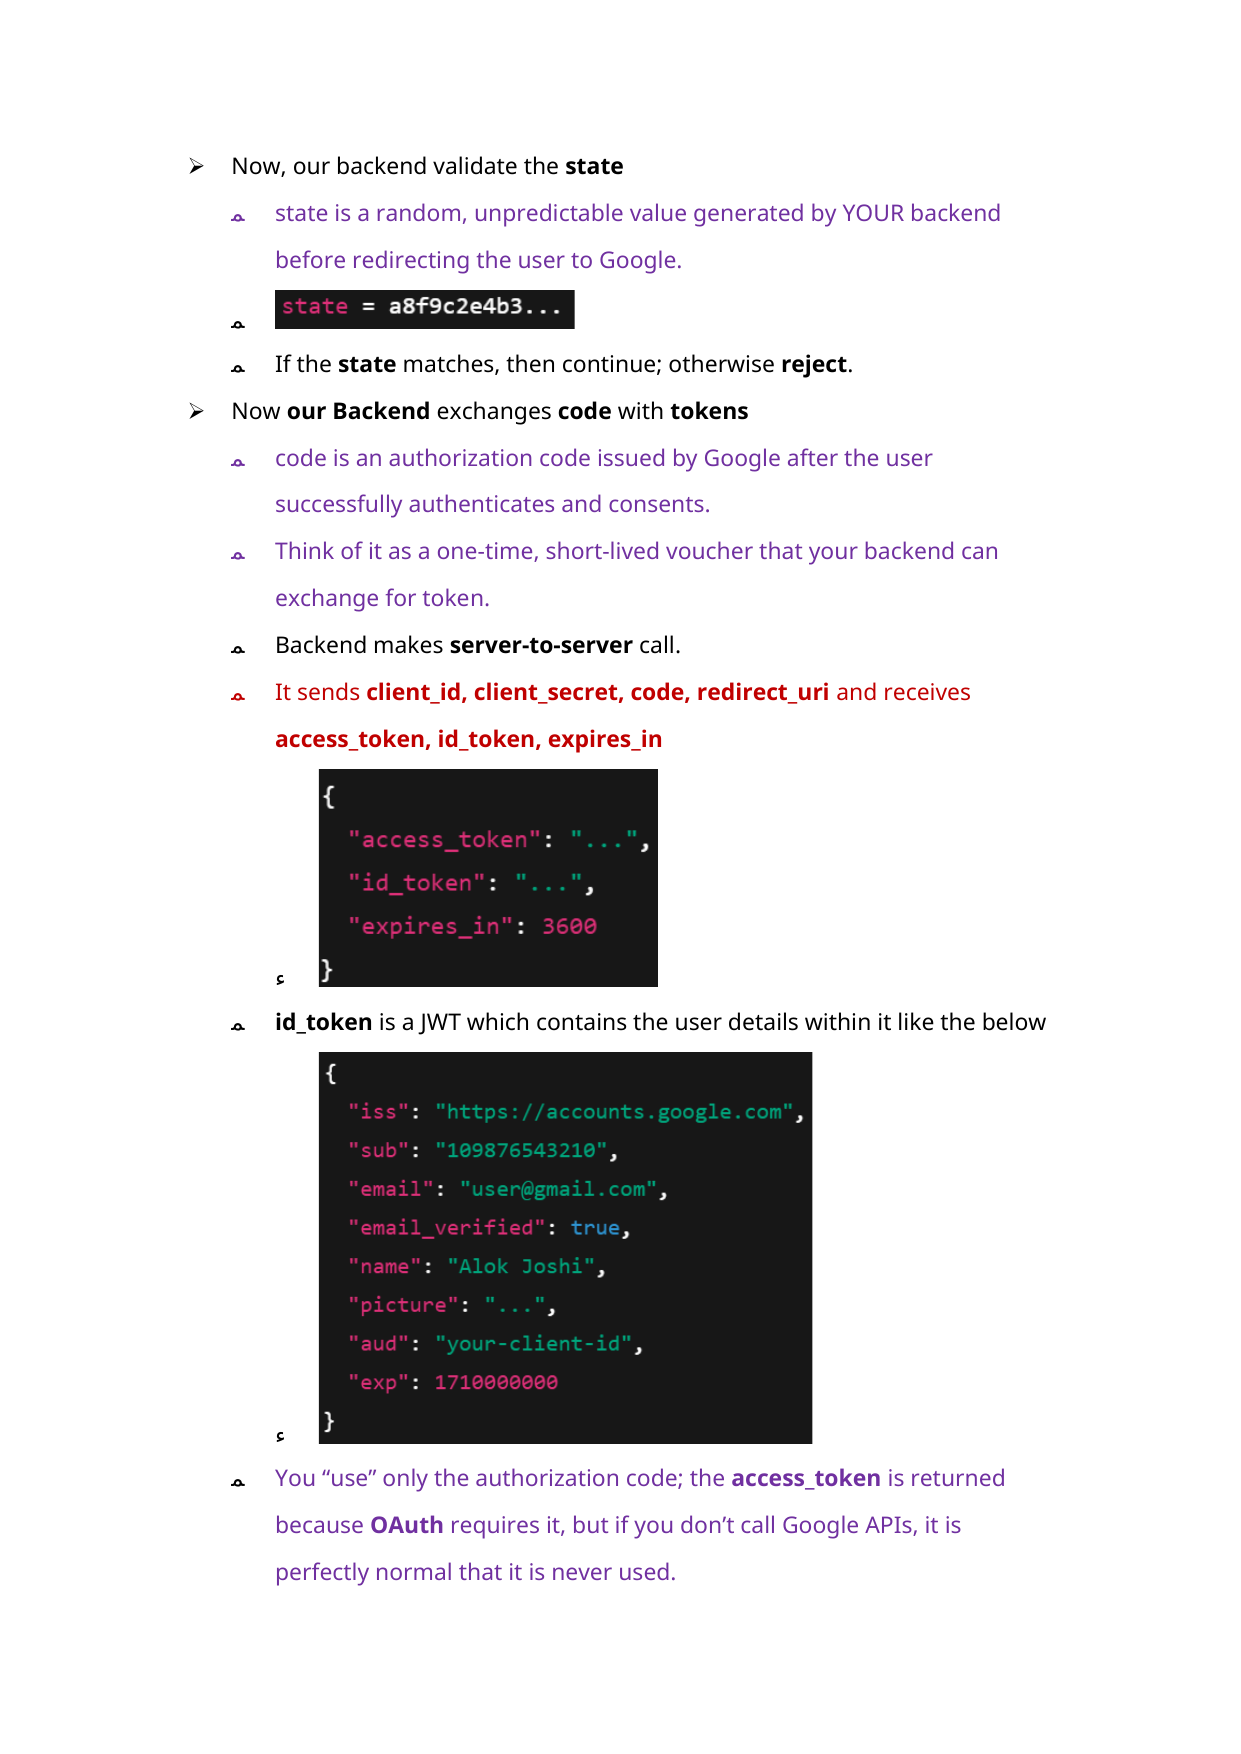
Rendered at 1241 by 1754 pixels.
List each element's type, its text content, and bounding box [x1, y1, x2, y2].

list You “use” only the authorization code; the access_token is returned because OAuth requires it, but if you don’t call Google APIs, it is perfectly normal that it is never used. [231, 1462, 1053, 1587]
list Think of it as a one-time, short-lived voucher that your backend can exchange for token. [231, 535, 1053, 613]
list Now our Backend exchanges code with tokens [187, 395, 1053, 426]
list id_token is a JWT which contains the user details within it like the below [231, 1005, 1053, 1037]
picture [318, 1052, 813, 1444]
picture [275, 290, 575, 329]
list state is a random, unpredictable value generated by YOUR backend before redirecting the user to Google. [231, 197, 1053, 275]
list If the state matches, then continue; otherwise reject. [231, 348, 1053, 379]
list code is an authorization code issued by Google after the user successfully authenticates and consents. [231, 442, 1053, 520]
list Backend makes server-to-server call. [231, 629, 1053, 660]
picture [318, 769, 658, 987]
list It sends client_id, client_secret, code, redirect_uri and receives access_token, id_token, expires_in [231, 676, 1053, 754]
list Now, our backend validate the state [187, 150, 1053, 181]
